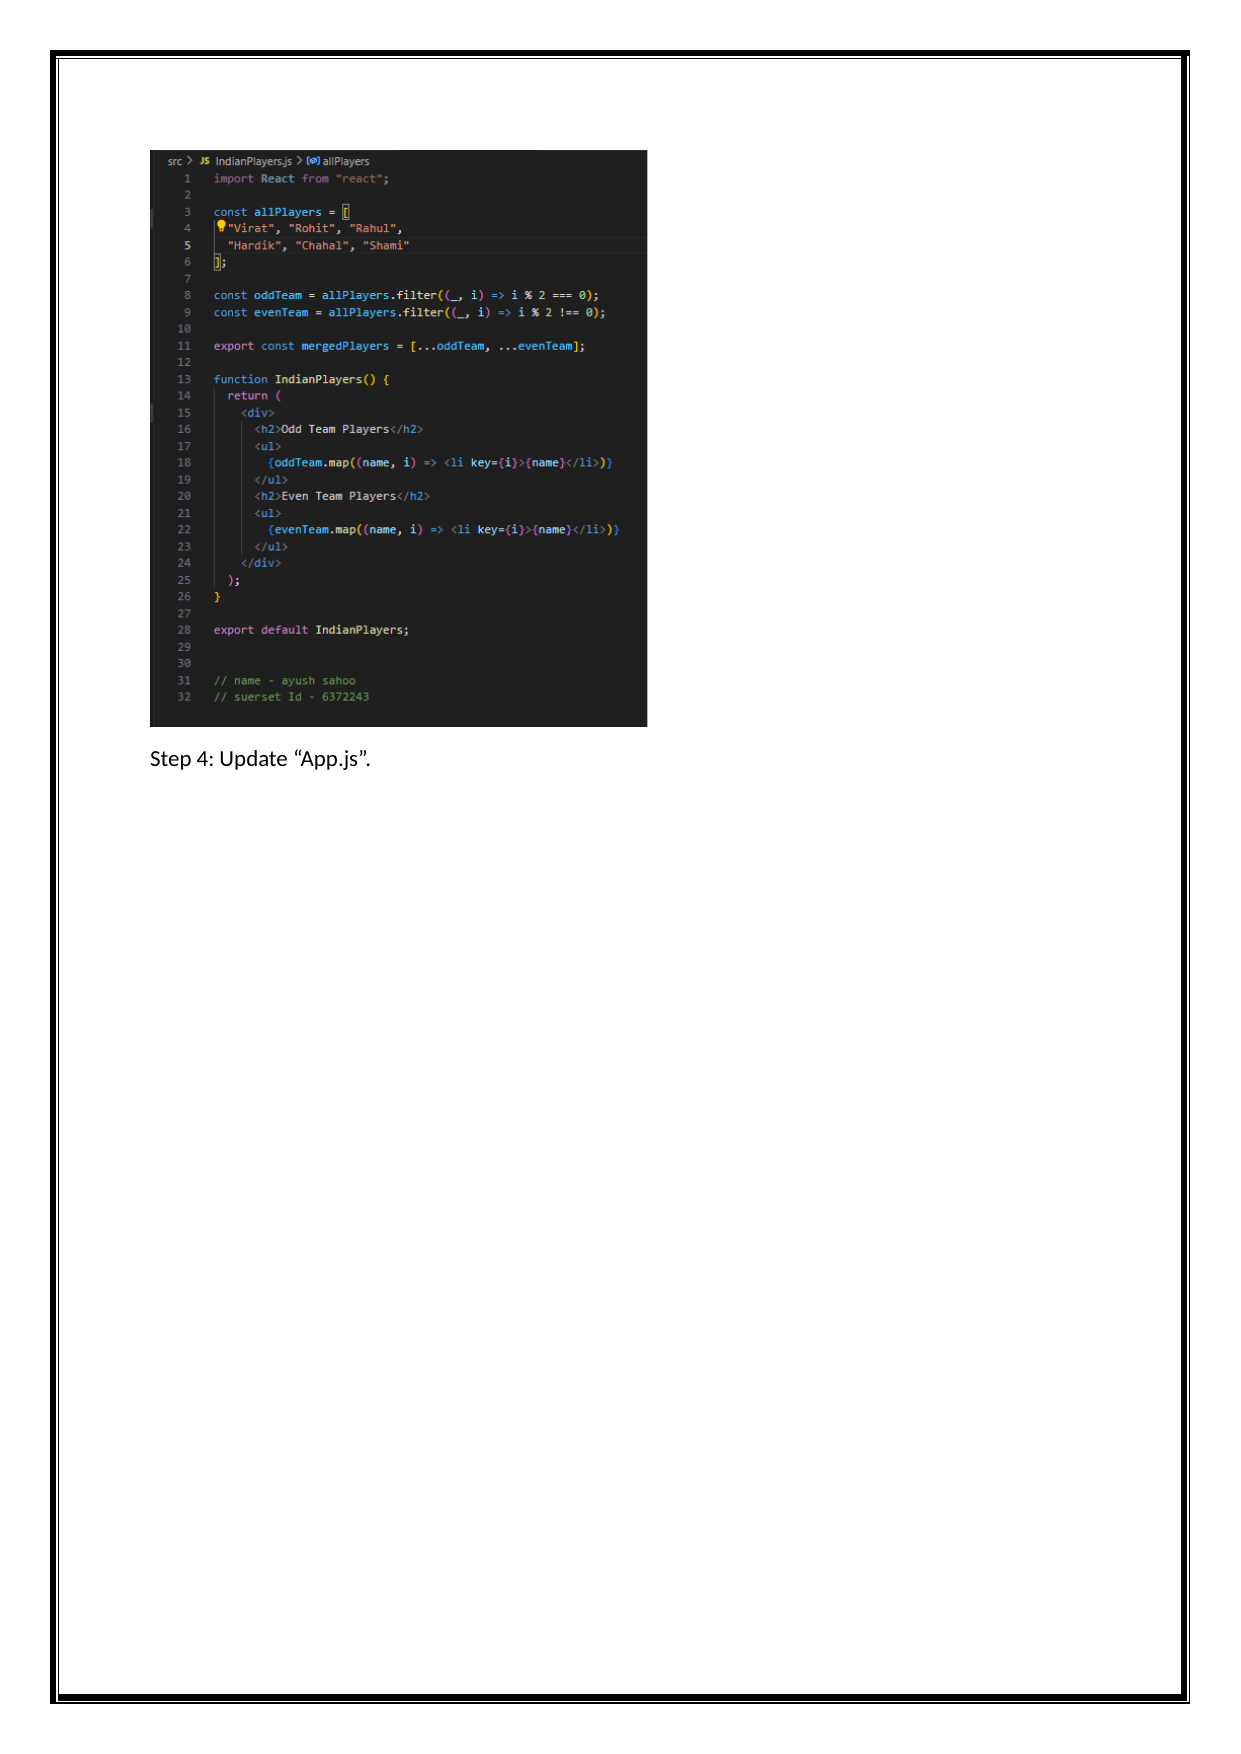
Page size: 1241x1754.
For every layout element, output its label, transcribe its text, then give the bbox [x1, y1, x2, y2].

picture [150, 150, 648, 727]
text Step 4: Update “App.js”. [150, 744, 1090, 773]
